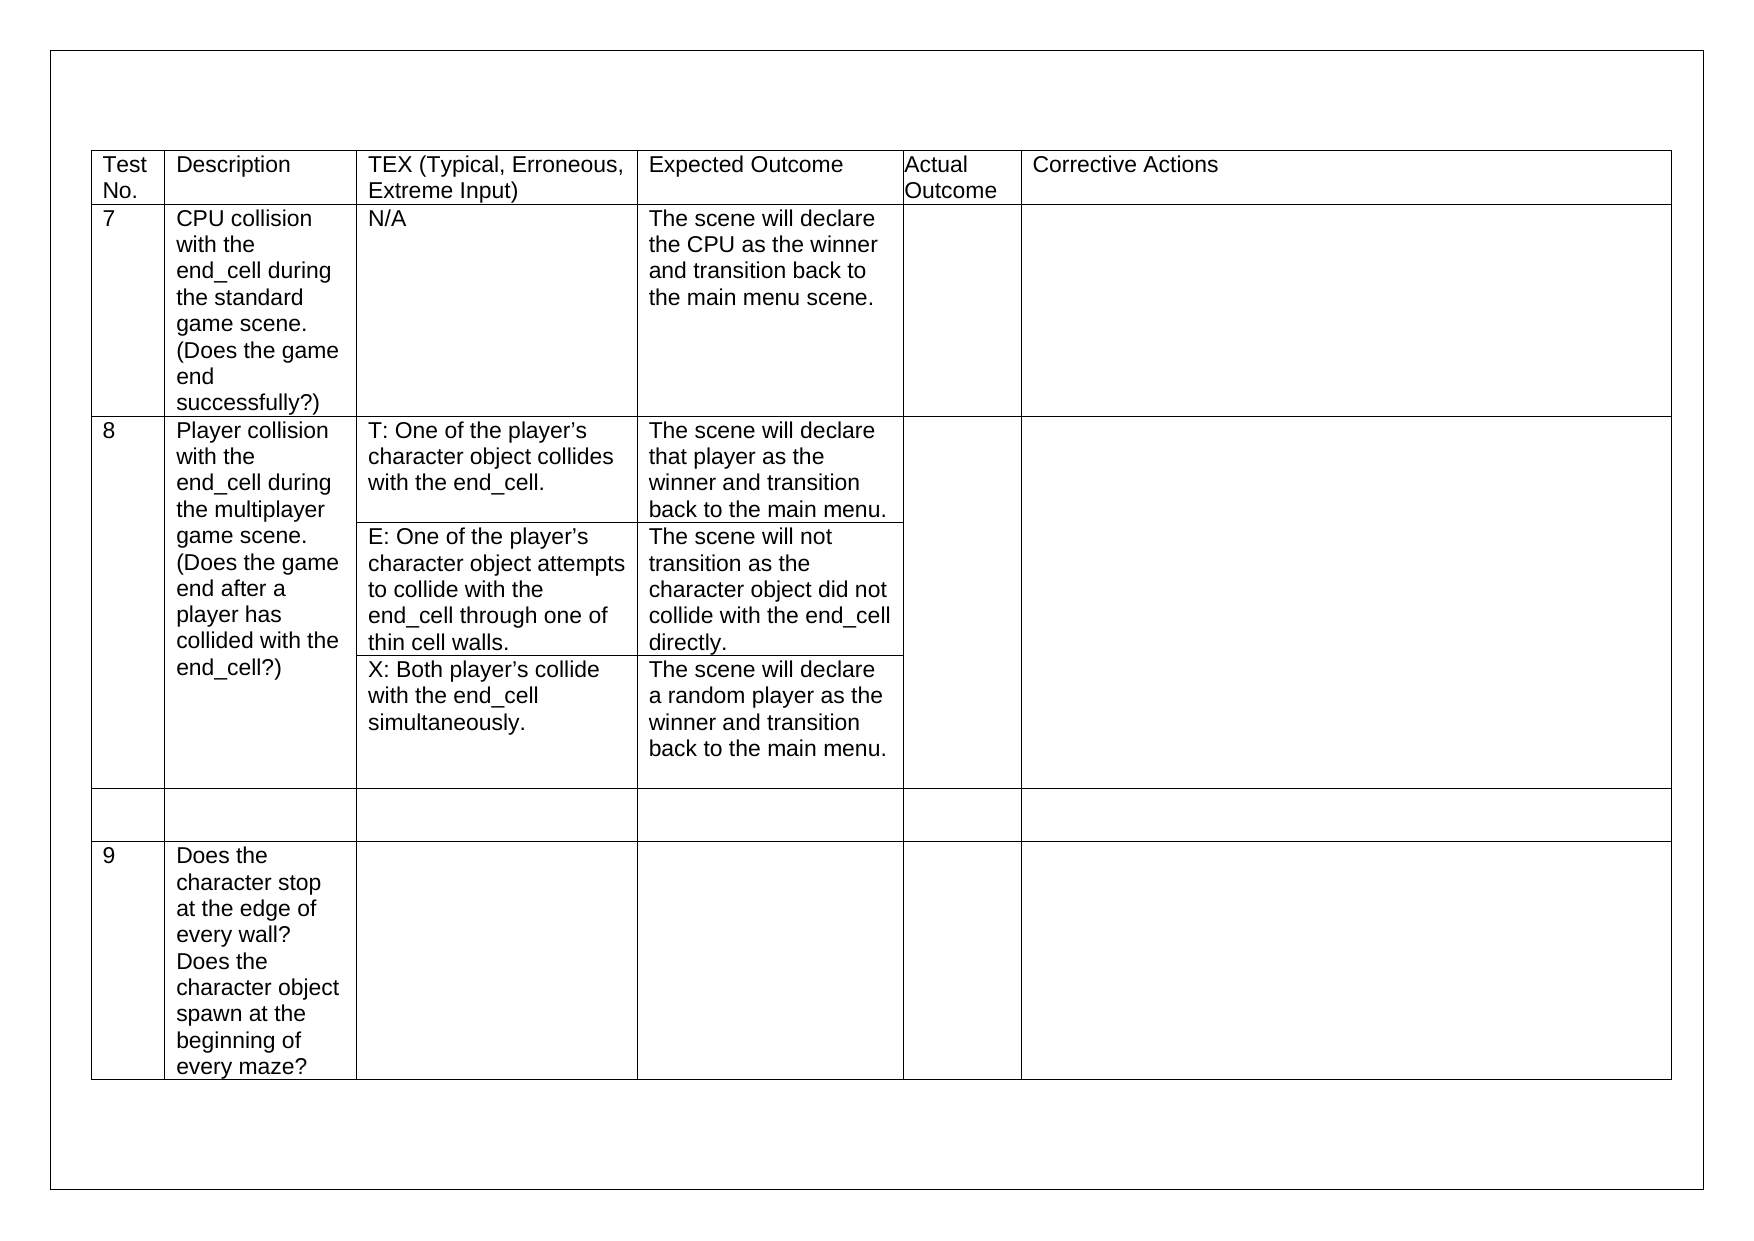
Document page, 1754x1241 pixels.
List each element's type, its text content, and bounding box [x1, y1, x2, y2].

table_cell [1022, 417, 1671, 787]
table_cell [638, 842, 903, 1079]
table_cell 8 [92, 417, 164, 787]
table_cell 9 [92, 842, 164, 1079]
table_cell [1022, 205, 1671, 416]
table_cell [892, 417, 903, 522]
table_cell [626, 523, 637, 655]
table_cell [904, 842, 1021, 1079]
table_header Expected Outcome [638, 151, 903, 204]
table_header Corrective Actions [1022, 151, 1671, 204]
table_cell [92, 789, 164, 841]
table_cell [357, 842, 637, 1079]
table_header Actual Outcome [904, 151, 1021, 204]
table_cell [904, 205, 1021, 416]
table_cell [1022, 842, 1671, 1079]
table_cell The scene will declare a random player as the winner and transition back to the main menu. [638, 656, 903, 787]
table_cell T: One of the player’s character object collides with the end_cell. [357, 417, 637, 522]
table_cell 7 [92, 205, 164, 416]
table_cell The scene will declare the CPU as the winner and transition back to the main menu scene. [638, 205, 903, 416]
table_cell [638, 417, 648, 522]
table_cell [638, 789, 903, 841]
table_cell [1022, 789, 1671, 841]
table_cell [904, 417, 1021, 787]
table_cell [357, 789, 637, 841]
table_header TEX (Typical, Erroneous, Extreme Input) [357, 151, 637, 204]
table_cell N/A [357, 205, 637, 416]
table_cell X: Both player’s collide with the end_cell simultaneously. [357, 656, 637, 787]
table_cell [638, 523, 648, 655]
table_header Test No. [92, 151, 164, 204]
table_cell [904, 789, 1021, 841]
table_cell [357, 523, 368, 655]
table_cell [165, 789, 356, 841]
table_header Description [165, 151, 356, 204]
table_cell Player collision with the end_cell during the multiplayer game scene. (Does the game end after a player has collided with the end_cell?) [165, 417, 356, 787]
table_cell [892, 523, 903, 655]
